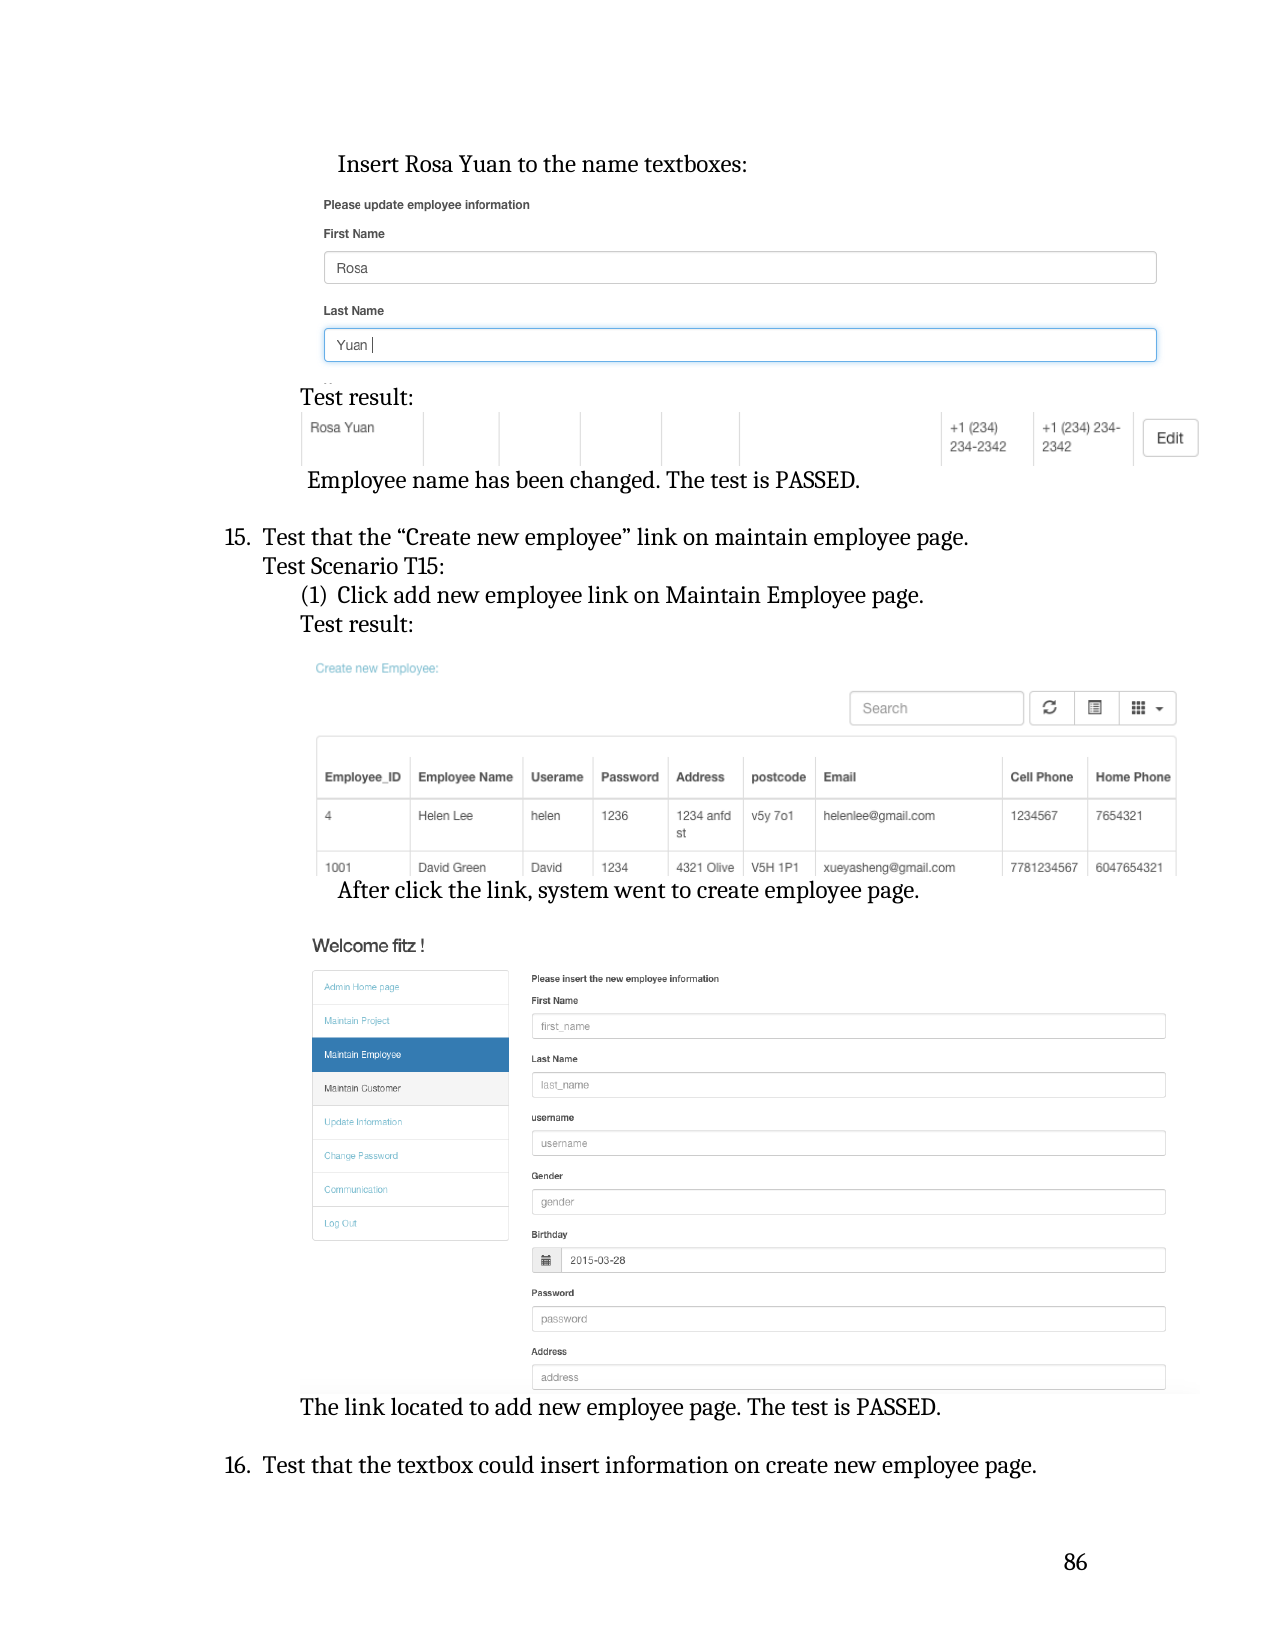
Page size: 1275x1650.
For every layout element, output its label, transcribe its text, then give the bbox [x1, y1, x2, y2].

text Insert Rosa Yuan to the name textboxes: [300, 150, 1087, 178]
text Employee name has been changed. The test is PASSED. [296, 466, 1087, 494]
picture [300, 412, 1200, 466]
list Test that the “Create new employee” link on maintain employee page. [225, 523, 1087, 552]
picture [300, 178, 1199, 384]
list Test that the textbox could insert information on create new employee page. [225, 1451, 1087, 1479]
text After click the link, system went to create employee page. [300, 876, 1087, 904]
picture [300, 638, 1200, 876]
text Test Scenario T15: [187, 552, 1087, 581]
text The link located to add new employee page. The test is PASSED. [300, 1394, 1087, 1422]
text Test result: [300, 609, 1087, 638]
text Test result: [300, 384, 1087, 412]
picture [300, 933, 1200, 1394]
list Click add new employee link on Maintain Employee page. [300, 581, 1087, 609]
